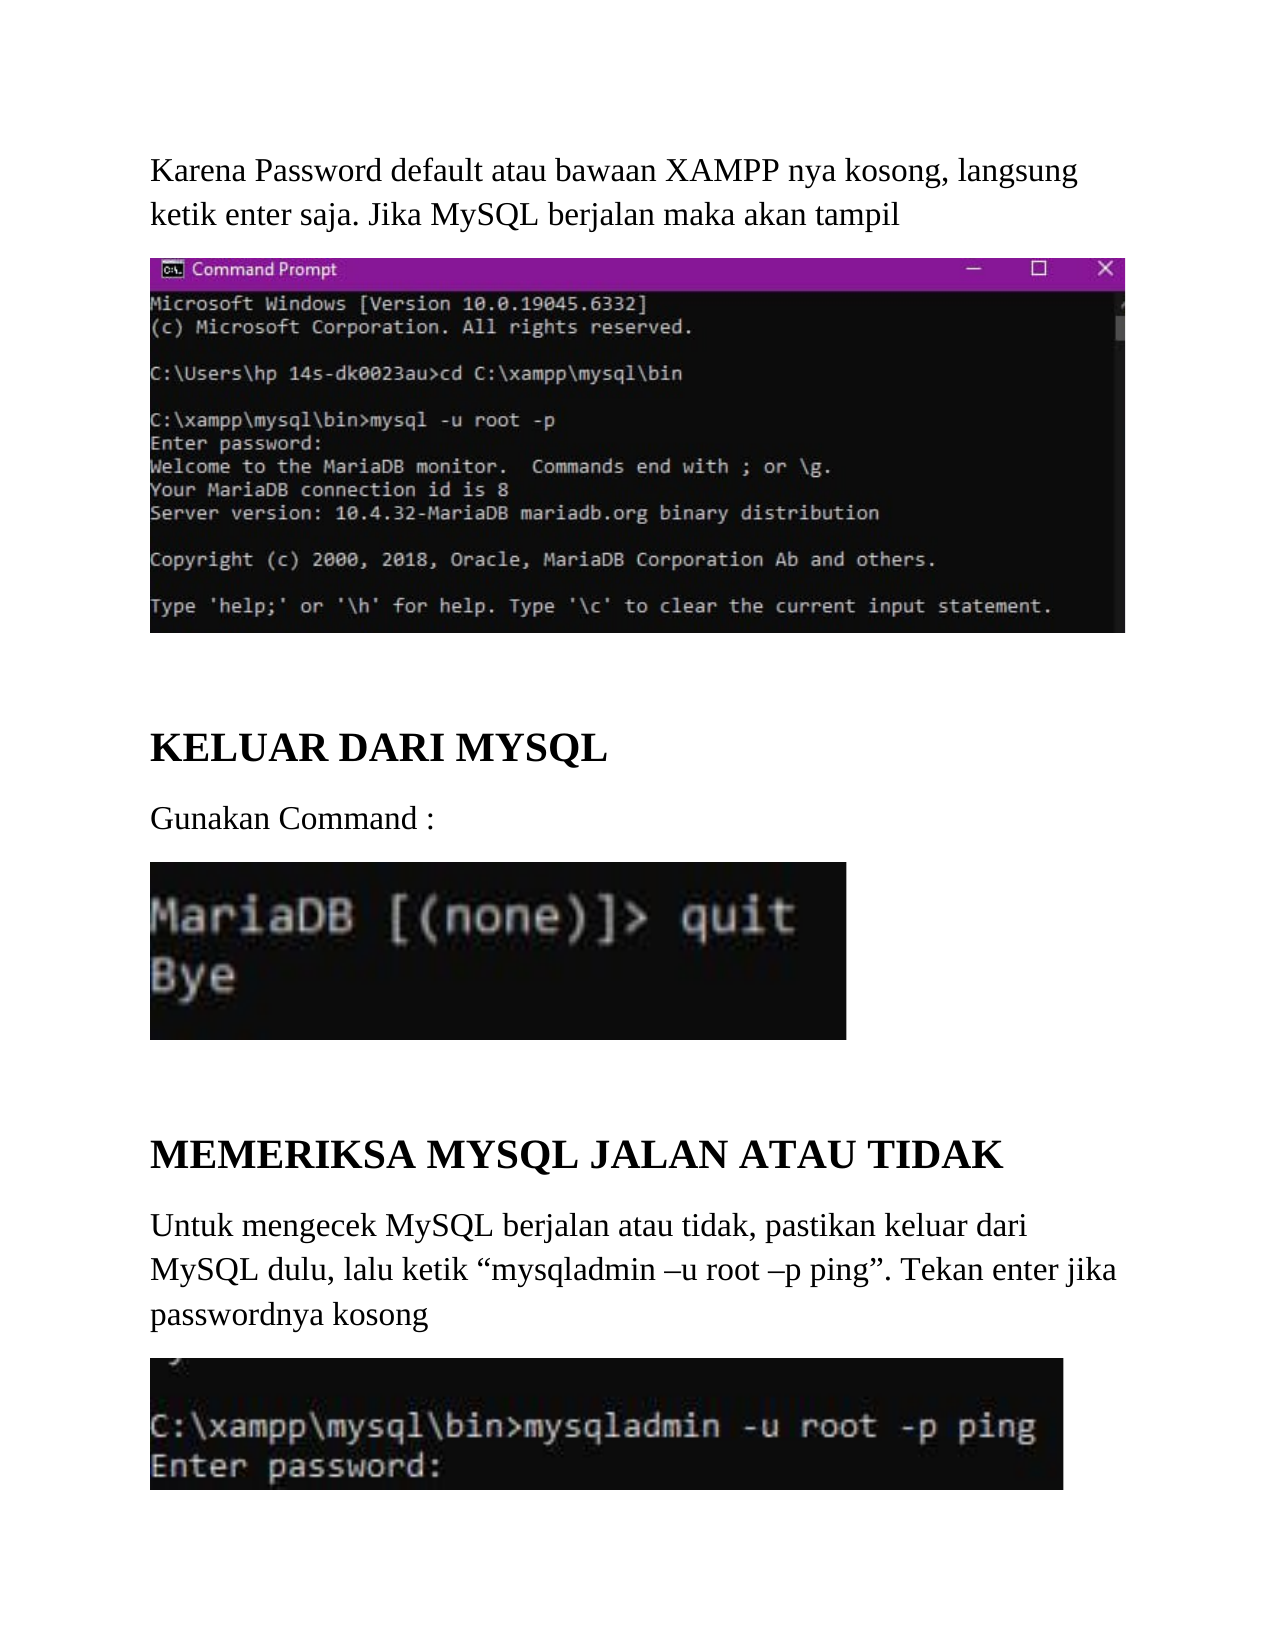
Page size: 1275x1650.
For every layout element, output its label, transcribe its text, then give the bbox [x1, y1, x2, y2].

text Untuk mengecek MySQL berjalan atau tidak, pastikan keluar dari MySQL dulu, lalu ketik “mysqladmin –u root –p ping”. Tekan enter jika passwordnya kosong [150, 1206, 1125, 1332]
text KELUAR DARI MYSQL [150, 722, 1125, 770]
picture [150, 258, 1125, 633]
picture [150, 1358, 1064, 1490]
text Karena Password default atau bawaan XAMPP nya kosong, langsung ketik enter saja. Jika MySQL berjalan maka akan tampil [150, 150, 1125, 232]
text Gunakan Command : [150, 798, 1125, 836]
picture [150, 862, 847, 1040]
text MEMERIKSA MYSQL JALAN ATAU TIDAK [150, 1130, 1125, 1178]
